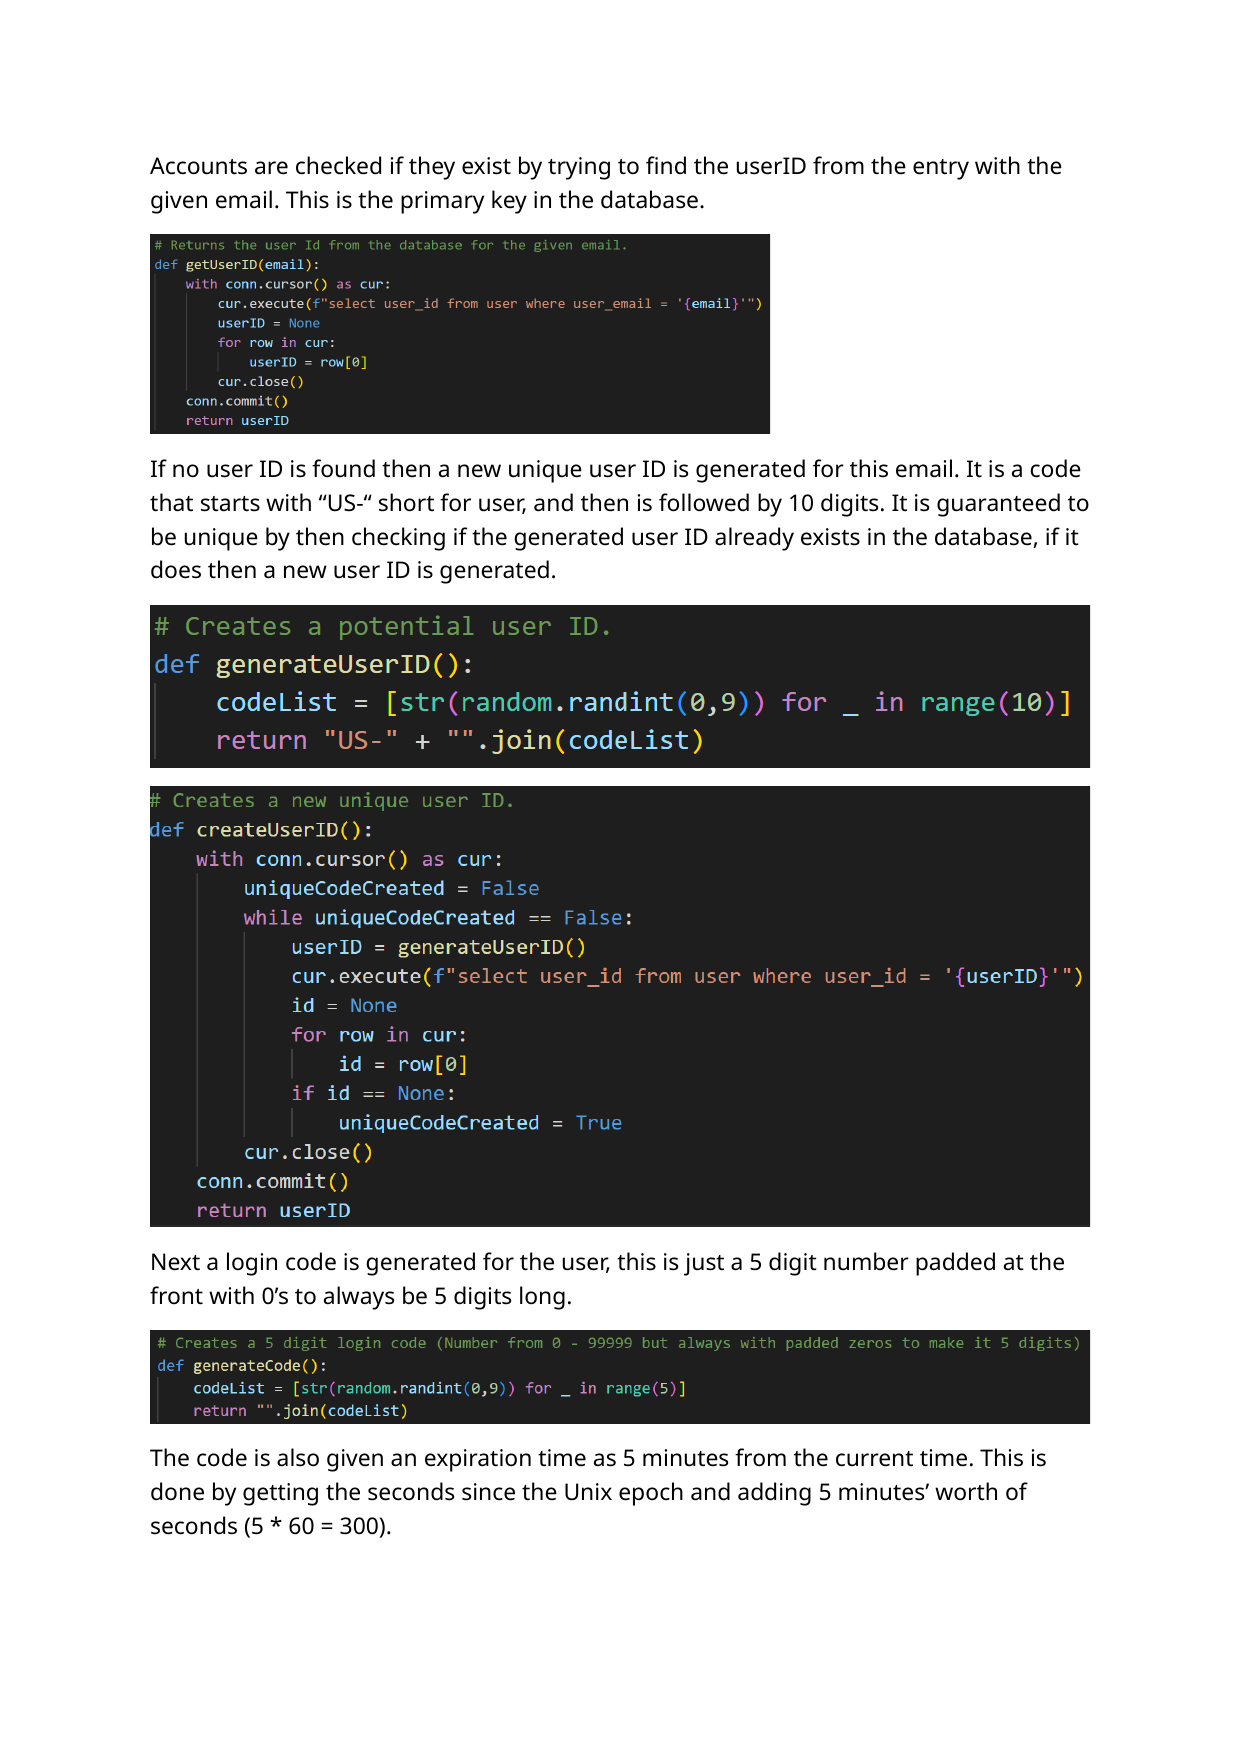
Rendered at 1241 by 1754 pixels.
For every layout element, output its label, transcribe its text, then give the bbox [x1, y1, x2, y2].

picture [150, 605, 1091, 768]
text Next a login code is generated for the user, this is just a 5 digit number padded at the front with 0’s to always be 5 digits long. [150, 1246, 1090, 1311]
text If no user ID is found then a new unique user ID is generated for this email. It is a code that starts with “US-“ short for user, and then is followed by 10 digits. It is guaranteed to be unique by then checking if the generated user ID already exists in the database, if it does then a new user ID is generated. [150, 453, 1090, 586]
picture [150, 786, 1091, 1227]
picture [150, 1330, 1091, 1424]
text Accounts are checked if they exist by trying to find the userID from the entry with the given email. This is the primary key in the database. [150, 150, 1090, 215]
text The code is also given an expiration time as 5 minutes from the current time. This is done by getting the seconds since the Unix epoch and adding 5 minutes’ worth of seconds (5 * 60 = 300). [150, 1442, 1090, 1541]
picture [150, 234, 771, 434]
